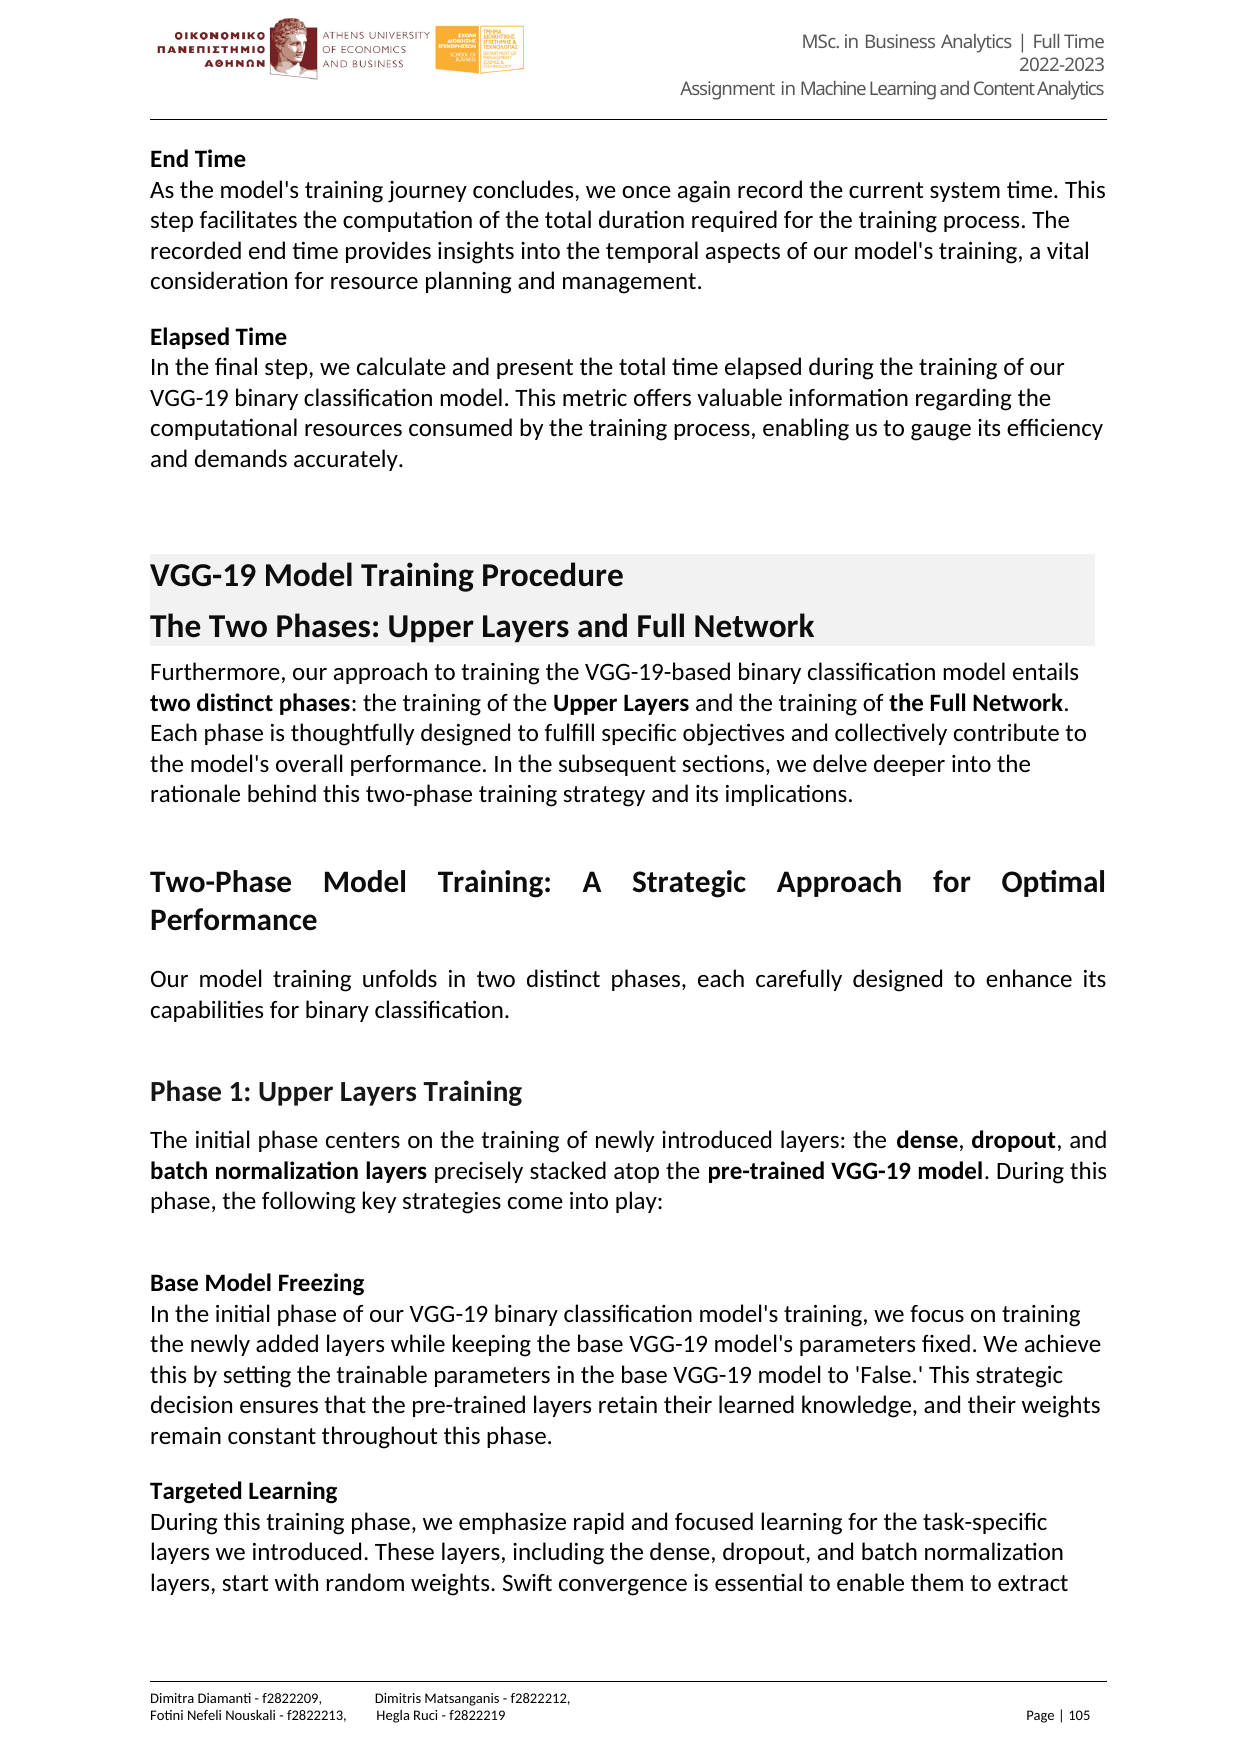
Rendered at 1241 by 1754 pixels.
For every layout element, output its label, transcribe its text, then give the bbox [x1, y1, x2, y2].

text Furthermore, our approach to training the VGG-19-based binary classification model entails two distinct phases: the training of the Upper Layers and the training of the Full Network. Each phase is thoughtfully designed to fulfill specific objectives and collectively contribute to the model's overall performance. In the subsequent sections, we delve deeper into the rationale behind this two-phase training strategy and its implications. [150, 656, 1107, 837]
text Our model training unfolds in two distinct phases, each carefully designed to enhance its capabilities for binary classification. [150, 963, 1107, 1024]
text The initial phase centers on the training of newly introduced layers: the dense, dropout, and batch normalization layers precisely stacked atop the pre-trained VGG-19 model. During this phase, the following key strategies come into play: [150, 1124, 1107, 1216]
subtitle Phase 1: Upper Layers Training [150, 1073, 1107, 1109]
text Base Model Freezing In the initial phase of our VGG-19 binary classification model's training, we focus on training the newly added layers while keeping the base VGG-19 model's parameters fixed. We achieve this by setting the trainable parameters in the base VGG-19 model to 'False.' This strategic decision ensures that the pre-trained layers retain their learned knowledge, and their weights remain constant throughout this phase. [150, 1267, 1107, 1451]
subtitle Two-Phase Model Training: A Strategic Approach for Optimal Performance [150, 862, 1107, 938]
picture [151, 17, 526, 82]
subtitle VGG-19 Model Training Procedure [150, 554, 1095, 595]
text End Time As the model's training journey concludes, we once again record the current system time. This step facilitates the computation of the total duration required for the training process. The recorded end time provides insights into the temporal aspects of our model's training, a vital consideration for resource planning and management. [150, 143, 1107, 296]
subtitle The Two Phases: Upper Layers and Full Network [150, 605, 1095, 646]
text Elapsed Time In the final step, we calculate and present the total time elapsed during the training of our VGG-19 binary classification model. This metric offers valuable information regarding the computational resources consumed by the training process, enabling us to gauge its efficiency and demands accurately. [150, 321, 1107, 473]
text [150, 1476, 1107, 1598]
